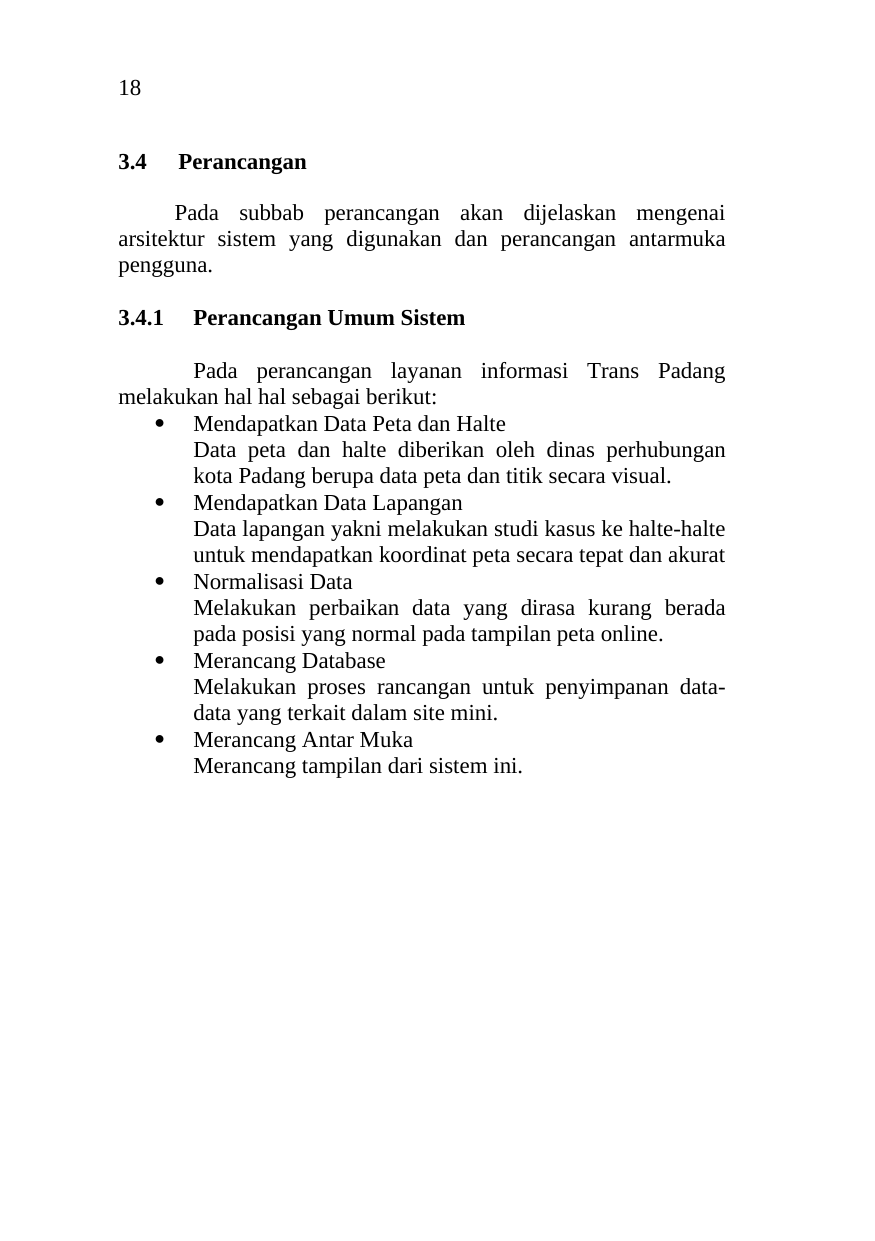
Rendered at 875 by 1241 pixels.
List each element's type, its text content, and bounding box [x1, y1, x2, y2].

subtitle Perancangan Umum Sistem [118, 304, 726, 331]
list Melakukan proses rancangan untuk penyimpanan data-data yang terkait dalam site mini. [193, 673, 726, 726]
list Mendapatkan Data Peta dan Halte [156, 409, 726, 436]
text Pada perancangan layanan informasi Trans Padang melakukan hal hal sebagai berikut: [118, 357, 726, 409]
list Mendapatkan Data Lapangan [156, 489, 726, 515]
list Merancang Database [156, 647, 726, 673]
subtitle Perancangan [118, 148, 726, 174]
text Pada subbab perancangan akan dijelaskan mengenai arsitektur sistem yang digunakan dan perancangan antarmuka pengguna. [118, 199, 726, 278]
list Merancang tampilan dari sistem ini. [193, 752, 726, 778]
list Melakukan perbaikan data yang dirasa kurang berada pada posisi yang normal pada tampilan peta online. [193, 594, 726, 647]
list Merancang Antar Muka [156, 726, 726, 752]
list Data peta dan halte diberikan oleh dinas perhubungan kota Padang berupa data peta dan titik secara visual. [193, 436, 726, 489]
list Data lapangan yakni melakukan studi kasus ke halte-halte untuk mendapatkan koordinat peta secara tepat dan akurat [193, 515, 726, 568]
list Normalisasi Data [156, 568, 726, 594]
